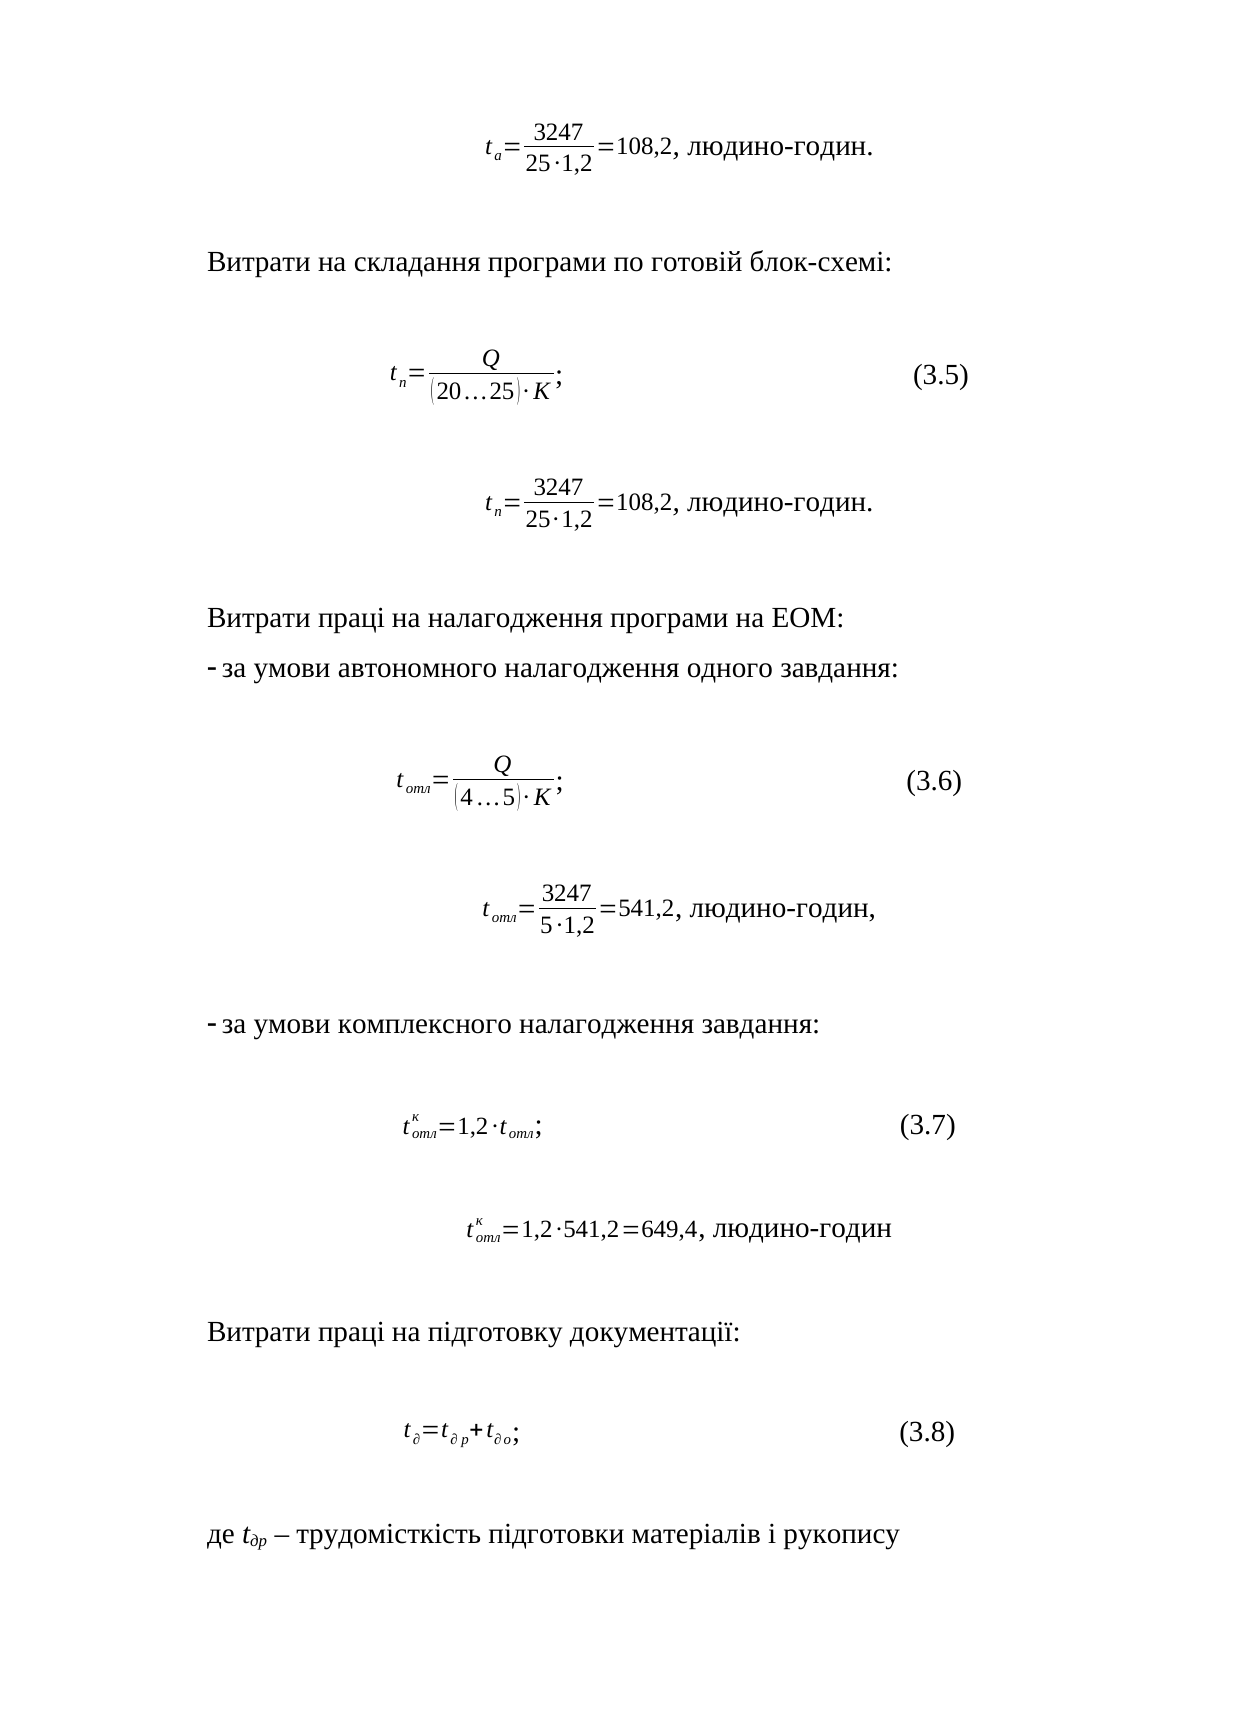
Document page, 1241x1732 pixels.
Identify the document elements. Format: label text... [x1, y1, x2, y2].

list за умови комплексного налагодження завдання: [148, 1006, 1152, 1040]
text ; (3.5) [148, 345, 1152, 407]
text Витрати праці на підготовку документації: [148, 1314, 1152, 1347]
text Витрати на складання програми по готовій блок-схемі: [148, 244, 1152, 278]
text ; (3.8) [148, 1414, 1152, 1449]
text Витрати праці на налагодження програми на ЕОМ: [148, 600, 1152, 633]
text , людино-годин [148, 1210, 1152, 1247]
text ; (3.6) [148, 751, 1152, 813]
text , людино-годин, [148, 880, 1152, 939]
text , людино-годин. [148, 118, 1152, 177]
text , людино-годин. [148, 474, 1152, 533]
text де tдр – трудомісткість підготовки матеріалів і рукопису [148, 1516, 1152, 1550]
text ; (3.7) [148, 1107, 1152, 1143]
list за умови автономного налагодження одного завдання: [148, 650, 1152, 684]
